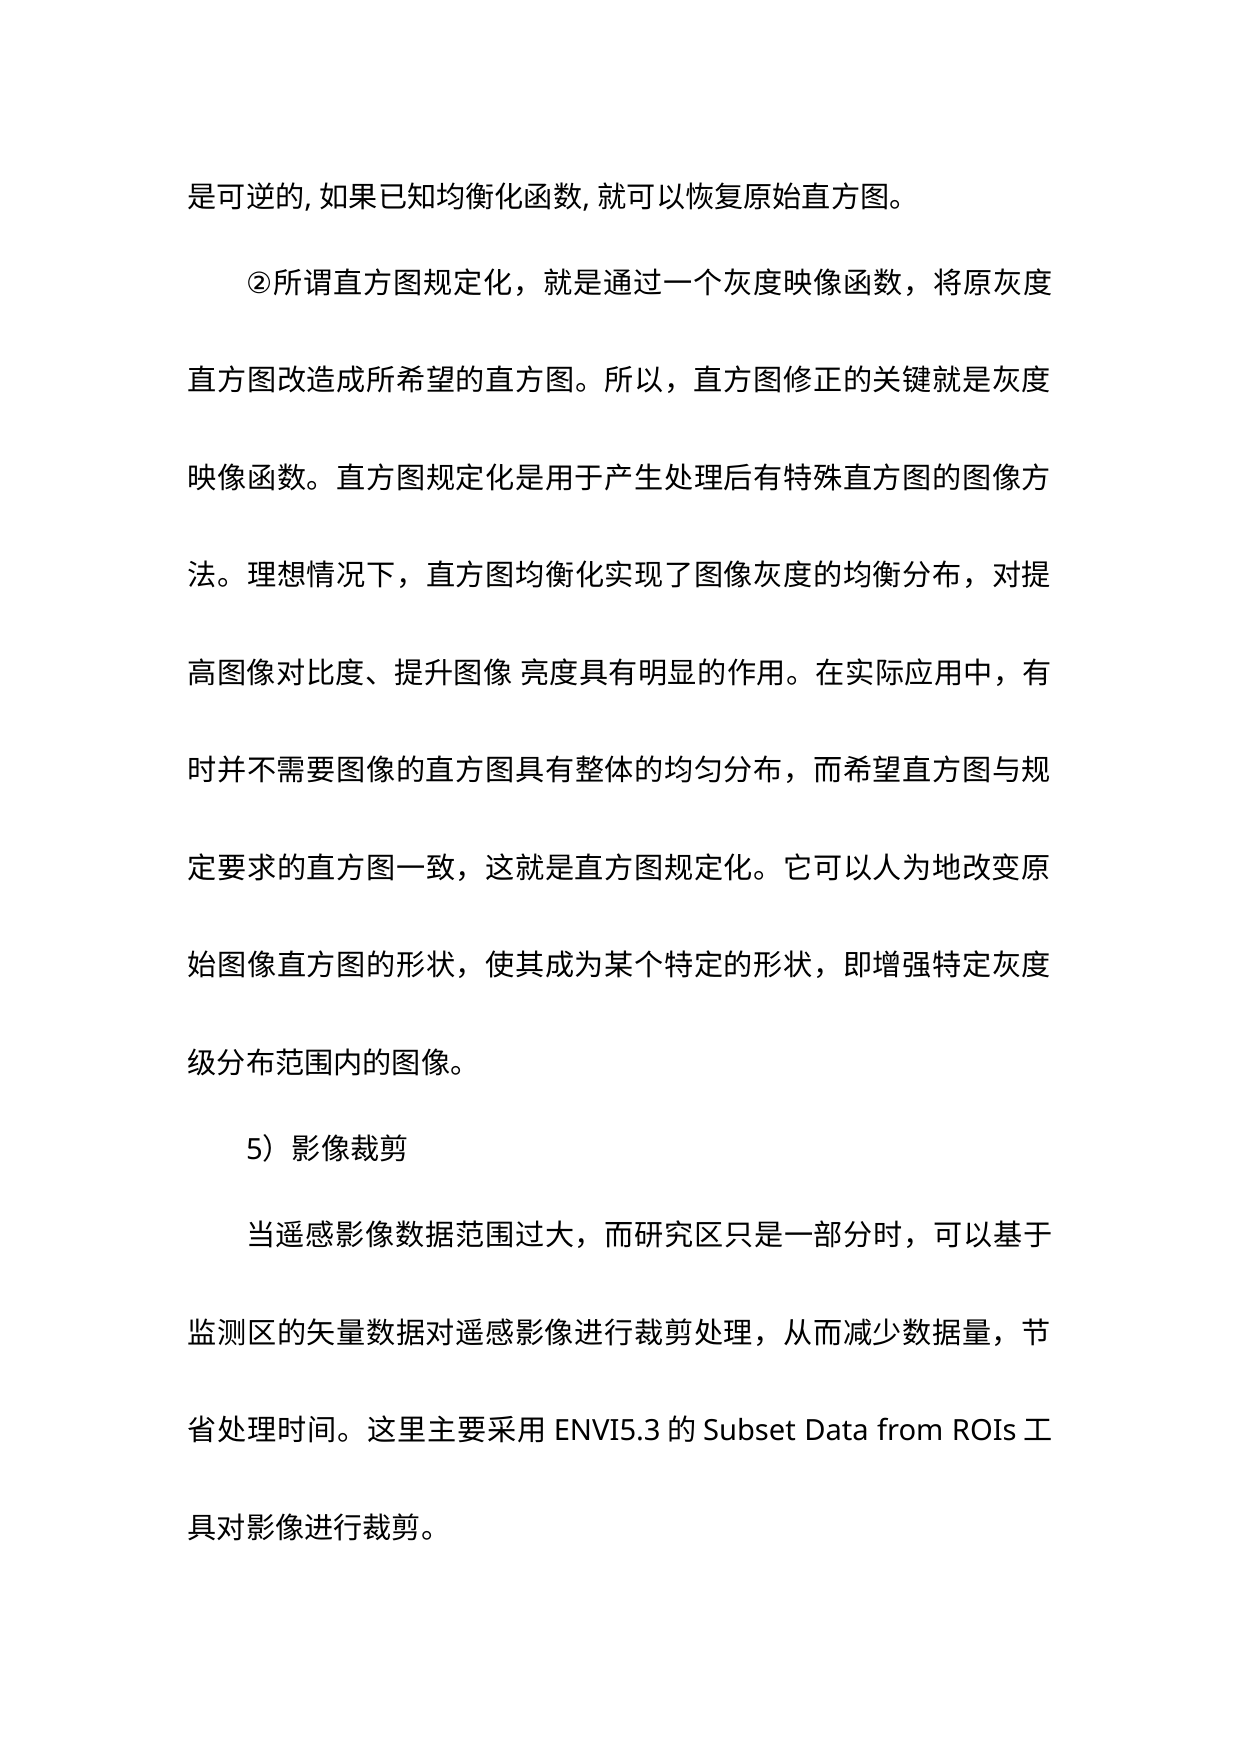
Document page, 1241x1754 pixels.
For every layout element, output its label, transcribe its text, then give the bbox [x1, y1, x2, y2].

text 当遥感影像数据范围过大，而研究区只是一部分时，可以基于监测区的矢量数据对遥感影像进行裁剪处理，从而减少数据量，节省处理时间。这里主要采用ENVI5.3的Subset Data from ROIs工具对影像进行裁剪。 [187, 1200, 1053, 1558]
text ②所谓直方图规定化，就是通过一个灰度映像函数，将原灰度直方图改造成所希望的直方图。所以，直方图修正的关键就是灰度映像函数。直方图规定化是用于产生处理后有特殊直方图的图像方法。理想情况下，直方图均衡化实现了图像灰度的均衡分布，对提高图像对比度、提升图像 亮度具有明显的作用。在实际应用中，有时并不需要图像的直方图具有整体的均匀分布，而希望直方图与规定要求的直方图一致，这就是直方图规定化。它可以人为地改变原始图像直方图的形状，使其成为某个特定的形状，即增强特定灰度级分布范围内的图像。 [187, 248, 1053, 1093]
text 5）影像裁剪 [187, 1114, 1053, 1179]
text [187, 162, 1053, 227]
